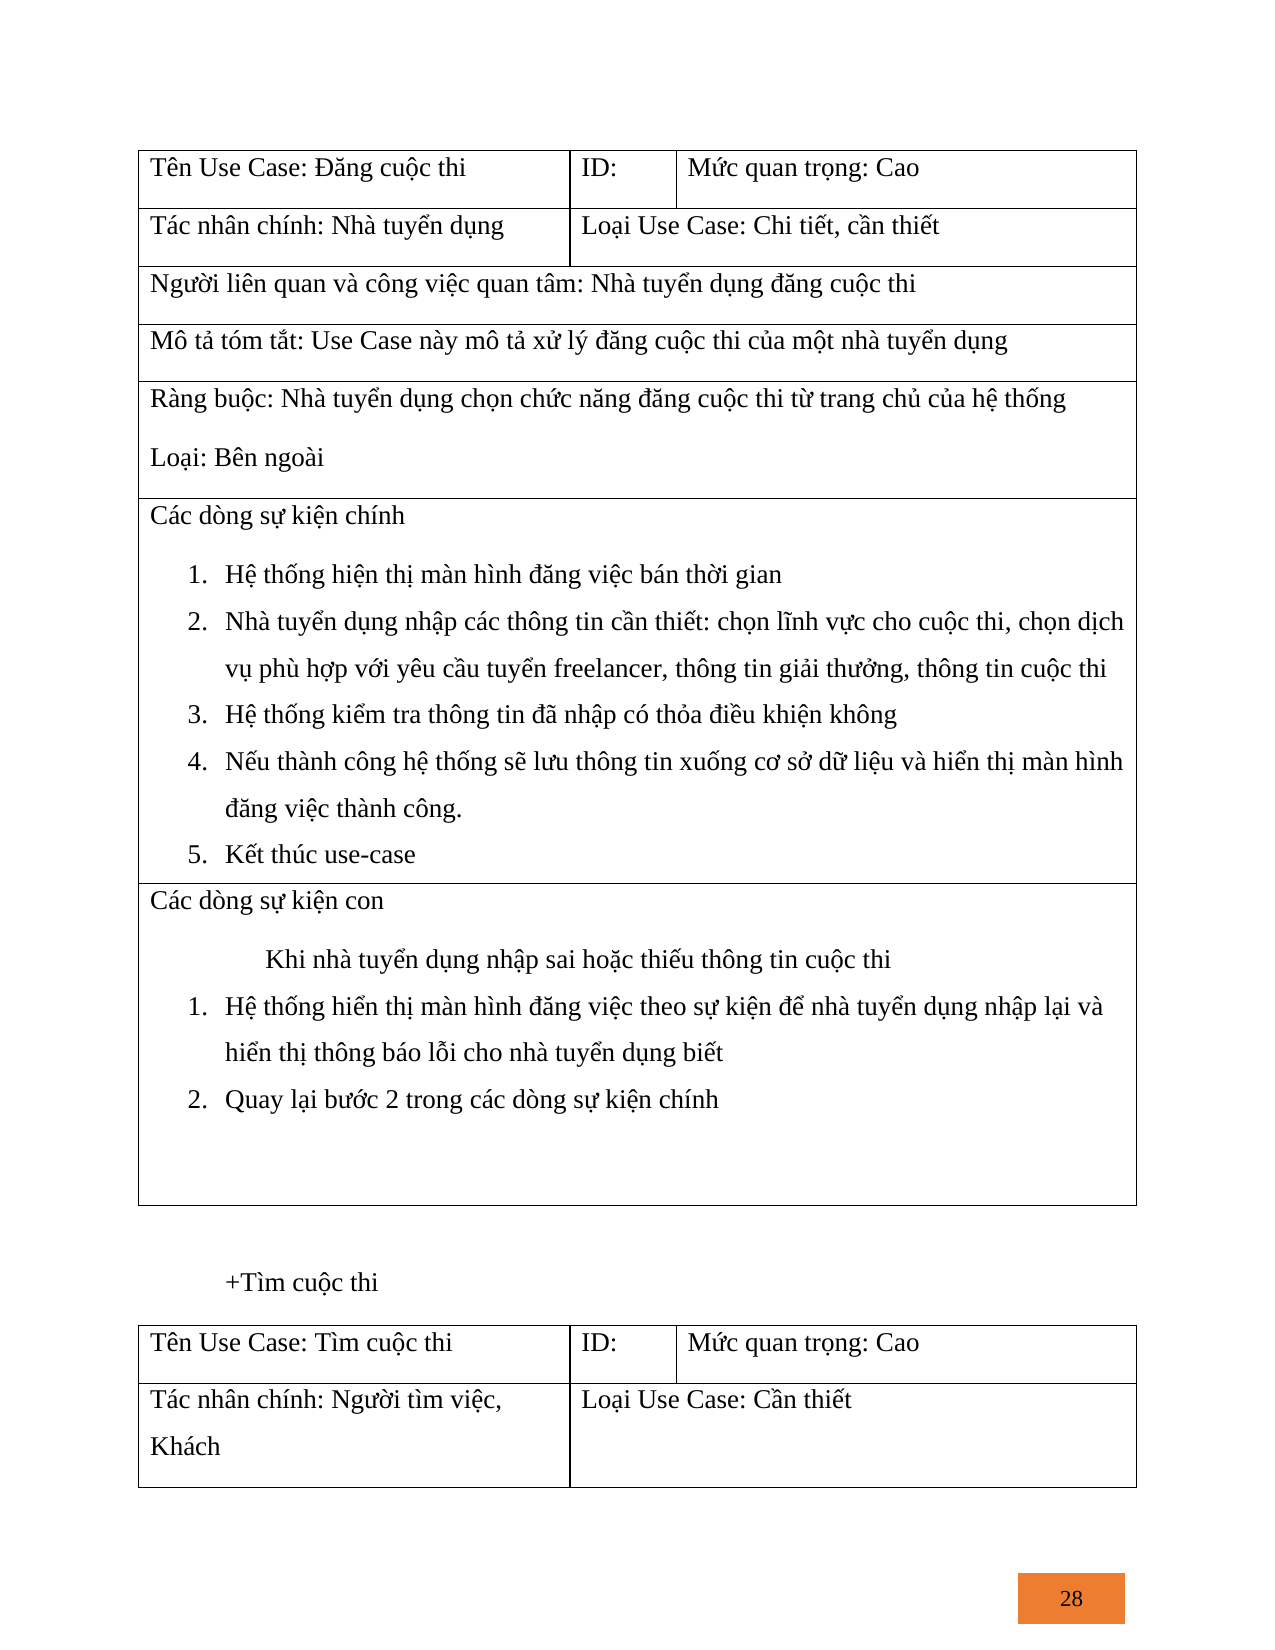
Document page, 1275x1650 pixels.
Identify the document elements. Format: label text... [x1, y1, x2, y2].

table_cell Người liên quan và công việc quan tâm: Nhà tuyển dụng đăng cuộc thi [139, 267, 1136, 323]
table_cell Ràng buộc: Nhà tuyển dụng chọn chức năng đăng cuộc thi từ trang chủ của hệ thống Loại: Bên ngoài [139, 382, 1136, 498]
table_header ID: [571, 151, 676, 208]
table_cell Các dòng sự kiện chính Hệ thống hiện thị màn hình đăng việc bán thời gian Nhà tuyển dụng nhập các thông tin cần thiết: chọn lĩnh vực cho cuộc thi, chọn dịch vụ phù hợp với yêu cầu tuyển freelancer, thông tin giải thưởng, thông tin cuộc thi Hệ thống kiểm tra thông tin đã nhập có thỏa điều khiện không Nếu thành công hệ thống sẽ lưu thông tin xuống cơ sở dữ liệu và hiển thị màn hình đăng việc thành công. Kết thúc use-case [139, 499, 1136, 883]
table_header ID: [571, 1326, 676, 1383]
text +Tìm cuộc thi [150, 1266, 1125, 1297]
table_cell Mô tả tóm tắt: Use Case này mô tả xử lý đăng cuộc thi của một nhà tuyển dụng [139, 325, 1136, 381]
table_header Mức quan trọng: Cao [677, 1326, 1136, 1383]
table_cell Tác nhân chính: Người tìm việc, Khách [139, 1384, 569, 1487]
table_cell Loại Use Case: Cần thiết [571, 1384, 1136, 1487]
table_cell Tác nhân chính: Nhà tuyển dụng [139, 209, 569, 266]
table_header Tên Use Case: Tìm cuộc thi [139, 1326, 569, 1383]
table_header Tên Use Case: Đăng cuộc thi [139, 151, 569, 208]
table_cell Các dòng sự kiện con Khi nhà tuyển dụng nhập sai hoặc thiếu thông tin cuộc thi Hệ thống hiển thị màn hình đăng việc theo sự kiện để nhà tuyển dụng nhập lại và hiển thị thông báo lỗi cho nhà tuyển dụng biết Quay lại bước 2 trong các dòng sự kiện chính [139, 884, 1136, 1205]
table_header Mức quan trọng: Cao [677, 151, 1136, 208]
table_cell Loại Use Case: Chi tiết, cần thiết [571, 209, 1136, 266]
